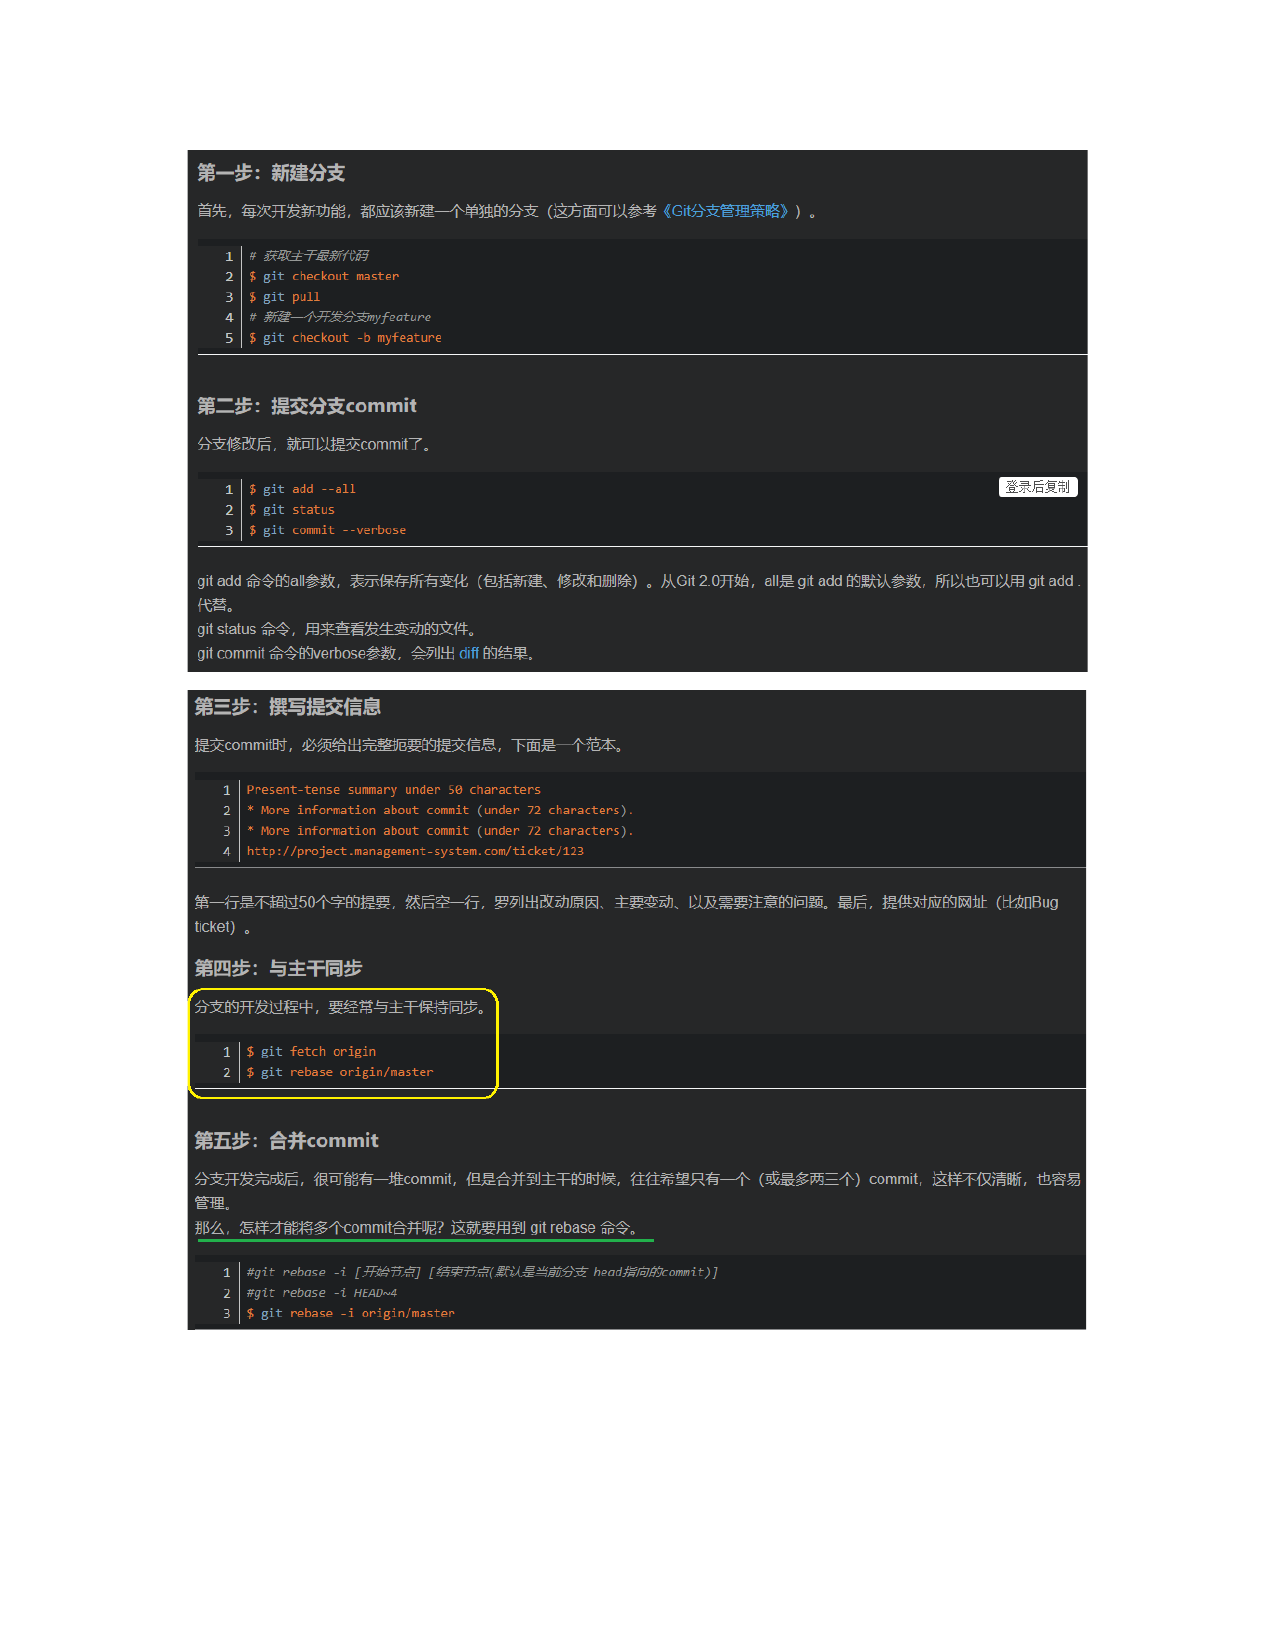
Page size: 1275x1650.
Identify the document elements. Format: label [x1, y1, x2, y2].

picture [187, 150, 1088, 672]
picture [187, 690, 1087, 1330]
